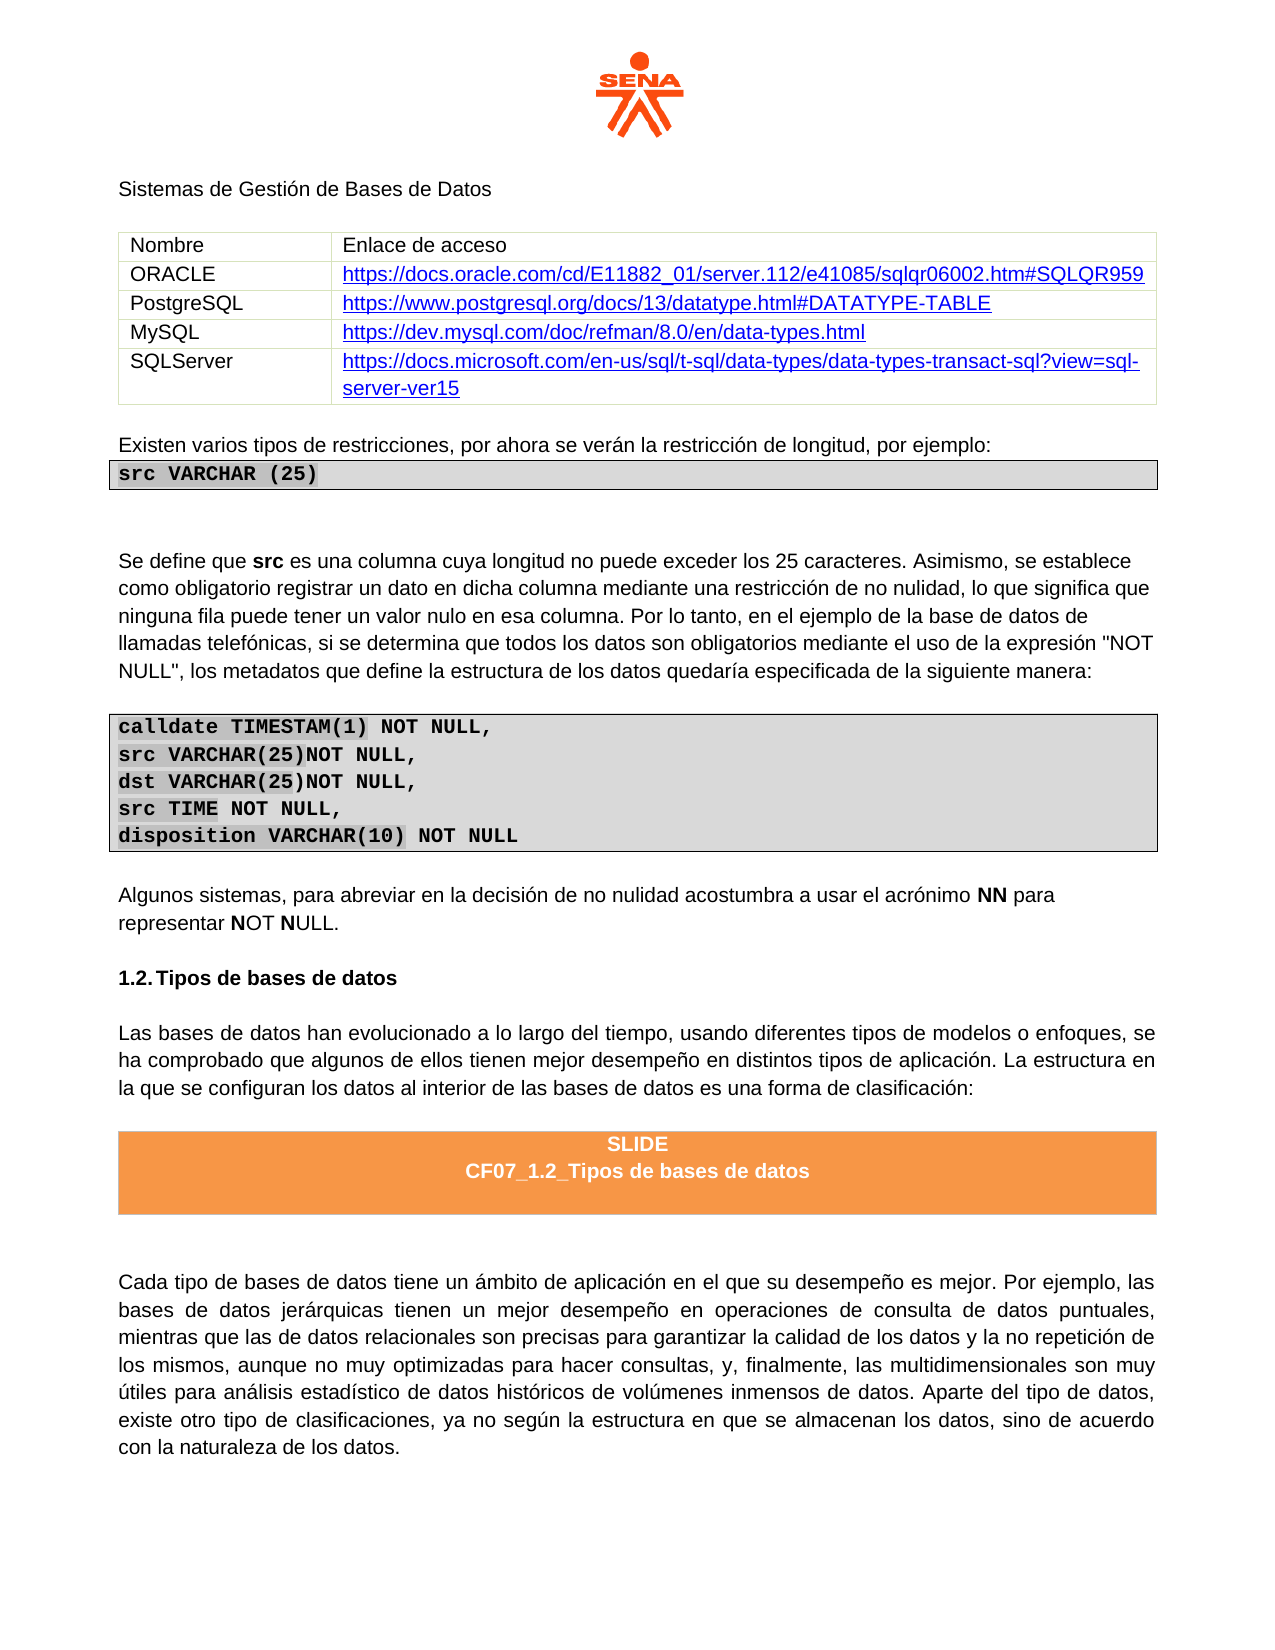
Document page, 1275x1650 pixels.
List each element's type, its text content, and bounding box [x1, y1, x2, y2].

picture [585, 48, 690, 142]
text Se define que src es una columna cuya longitud no puede exceder los 25 caracteres. Asimismo, se establece como obligatorio registrar un dato en dicha columna mediante una restricción de no nulidad, lo que significa que ninguna fila puede tener un valor nulo en esa columna. Por lo tanto, en el ejemplo de la base de datos de llamadas telefónicas, si se determina que todos los datos son obligatorios mediante el uso de la expresión "NOT NULL", los metadatos que define la estructura de los datos quedaría especificada de la siguiente manera: [118, 548, 1157, 682]
text dst VARCHAR(25)NOT NULL, [110, 768, 1157, 794]
text disposition VARCHAR(10) NOT NULL [110, 822, 1157, 851]
text calldate TIMESTAM(1) NOT NULL, [110, 715, 1157, 740]
table_cell PostgreSQL [119, 291, 331, 319]
list Tipos de bases de datos [118, 966, 1157, 989]
text Las bases de datos han evolucionado a lo largo del tiempo, usando diferentes tipos de modelos o enfoques, se ha comprobado que algunos de ellos tienen mejor desempeño en distintos tipos de aplicación. La estructura en la que se configuran los datos al interior de las bases de datos es una forma de clasificación: [118, 1021, 1157, 1099]
table_cell https://www.postgresql.org/docs/13/datatype.html#DATATYPE-TABLE [332, 291, 1156, 319]
text Existen varios tipos de restricciones, por ahora se verán la restricción de longitud, por ejemplo: [118, 432, 1157, 456]
text src VARCHAR (25) [110, 461, 1157, 489]
table_cell https://docs.microsoft.com/en-us/sql/t-sql/data-types/data-types-transact-sql?view=sql-server-ver15 [332, 349, 1156, 404]
table_cell MySQL [119, 320, 331, 348]
table_header Nombre [119, 233, 331, 261]
table_header SLIDE CF07_1.2_Tipos de bases de datos [119, 1132, 1156, 1214]
text Cada tipo de bases de datos tiene un ámbito de aplicación en el que su desempeño es mejor. Por ejemplo, las bases de datos jerárquicas tienen un mejor desempeño en operaciones de consulta de datos puntuales, mientras que las de datos relacionales son precisas para garantizar la calidad de los datos y la no repetición de los mismos, aunque no muy optimizadas para hacer consultas, y, finalmente, las multidimensionales son muy útiles para análisis estadístico de datos históricos de volúmenes inmensos de datos. Aparte del tipo de datos, existe otro tipo de clasificaciones, ya no según la estructura en que se almacenan los datos, sino de acuerdo con la naturaleza de los datos. [118, 1270, 1157, 1459]
table_cell ORACLE [119, 262, 331, 290]
table_cell https://docs.oracle.com/cd/E11882_01/server.112/e41085/sqlqr06002.htm#SQLQR959 [332, 262, 1156, 290]
text src VARCHAR(25)NOT NULL, [110, 741, 1157, 767]
table_cell https://dev.mysql.com/doc/refman/8.0/en/data-types.html [332, 320, 1156, 348]
text Sistemas de Gestión de Bases de Datos [118, 177, 1157, 201]
table_header Enlace de acceso [332, 233, 1156, 261]
text src TIME NOT NULL, [110, 795, 1157, 822]
table_cell SQLServer [119, 349, 331, 404]
text Algunos sistemas, para abreviar en la decisión de no nulidad acostumbra a usar el acrónimo NN para representar NOT NULL. [118, 883, 1157, 934]
